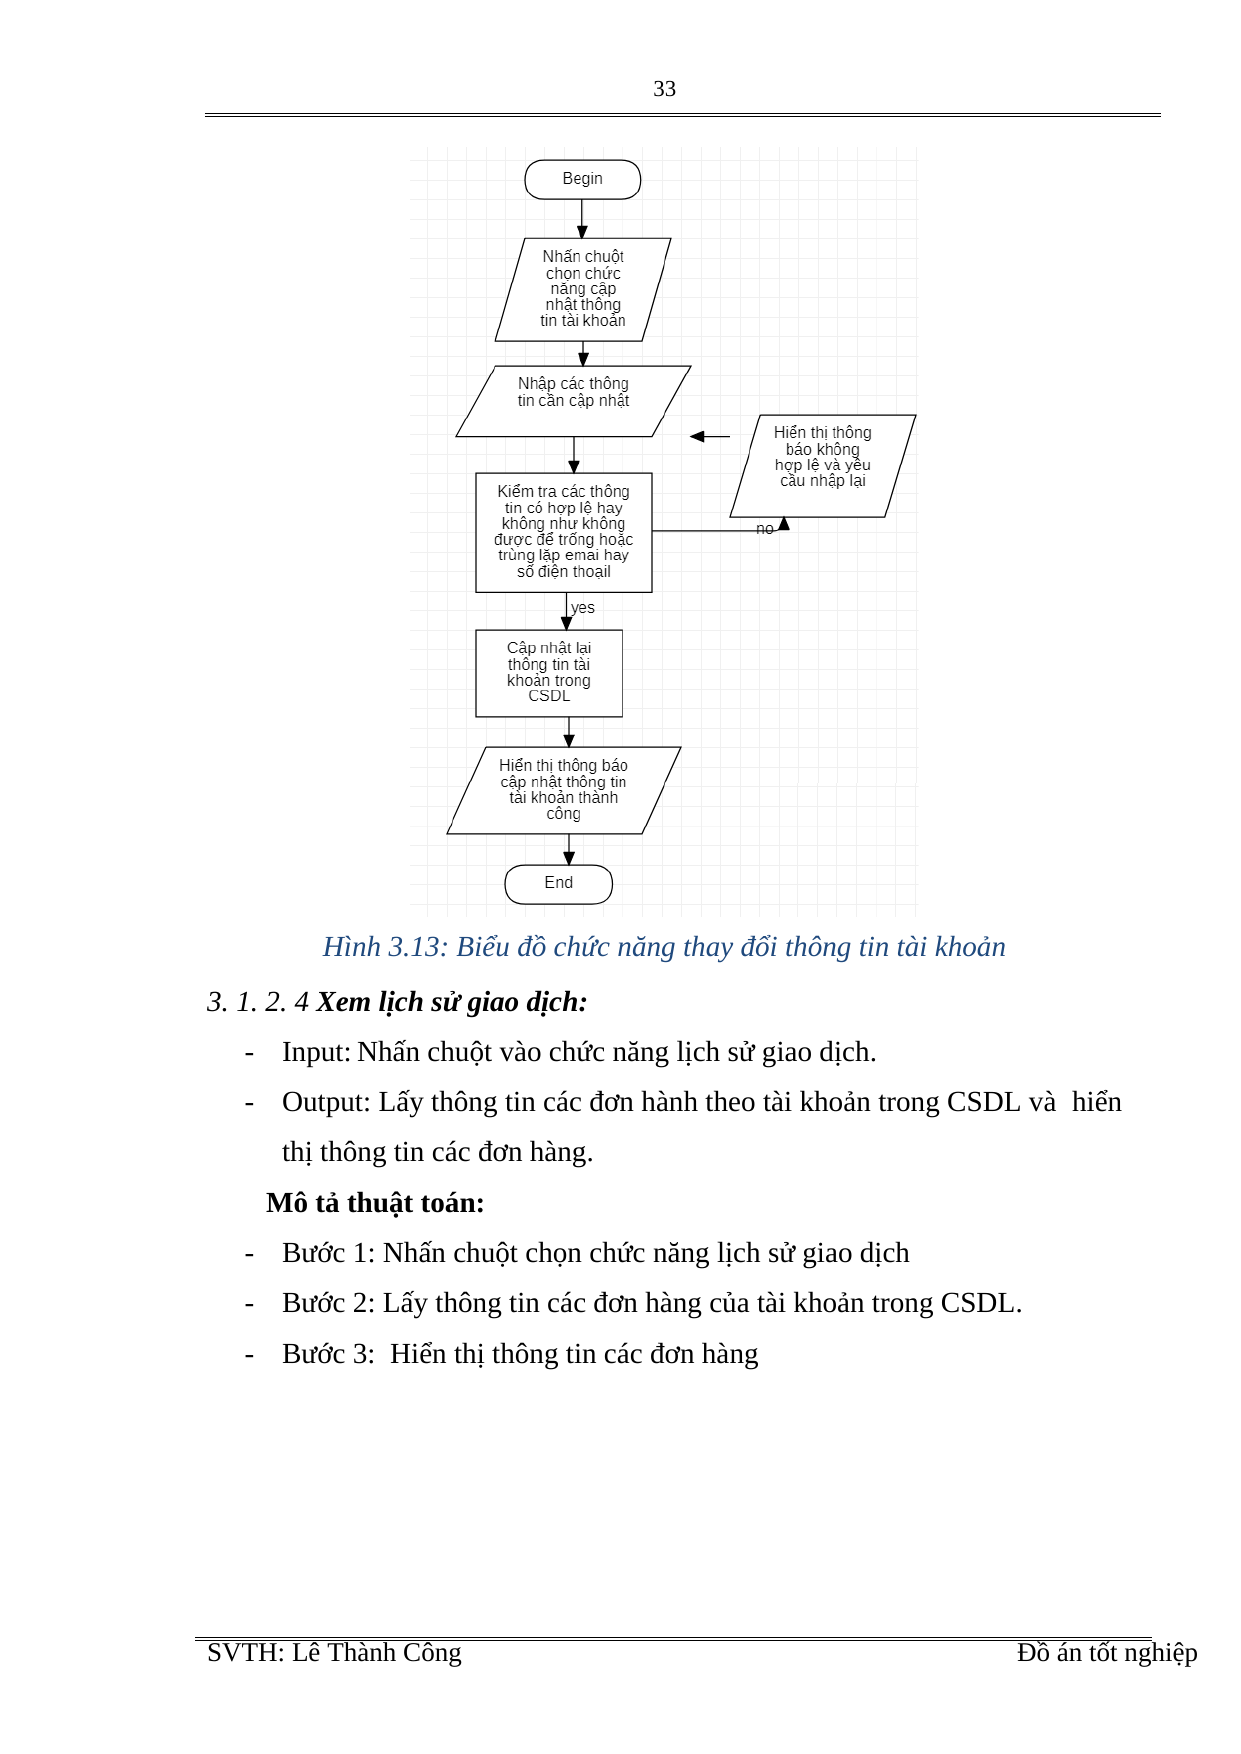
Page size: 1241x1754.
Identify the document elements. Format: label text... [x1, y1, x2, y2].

list Bước 1: Nhấn chuột chọn chức năng lịch sử giao dịch [244, 1235, 1122, 1269]
list Bước 3: Hiển thị thông tin các đơn hàng [244, 1336, 1122, 1369]
picture [410, 147, 919, 917]
subtitle Xem lịch sử giao dịch: [207, 984, 1122, 1017]
text Mô tả thuật toán: [207, 1185, 1122, 1218]
list Output: Lấy thông tin các đơn hành theo tài khoản trong CSDL và hiển thị thông tin các đơn hàng. [244, 1084, 1122, 1168]
list Bước 2: Lấy thông tin các đơn hàng của tài khoản trong CSDL. [244, 1286, 1122, 1319]
list Input: Nhấn chuột vào chức năng lịch sử giao dịch. [244, 1034, 1122, 1067]
